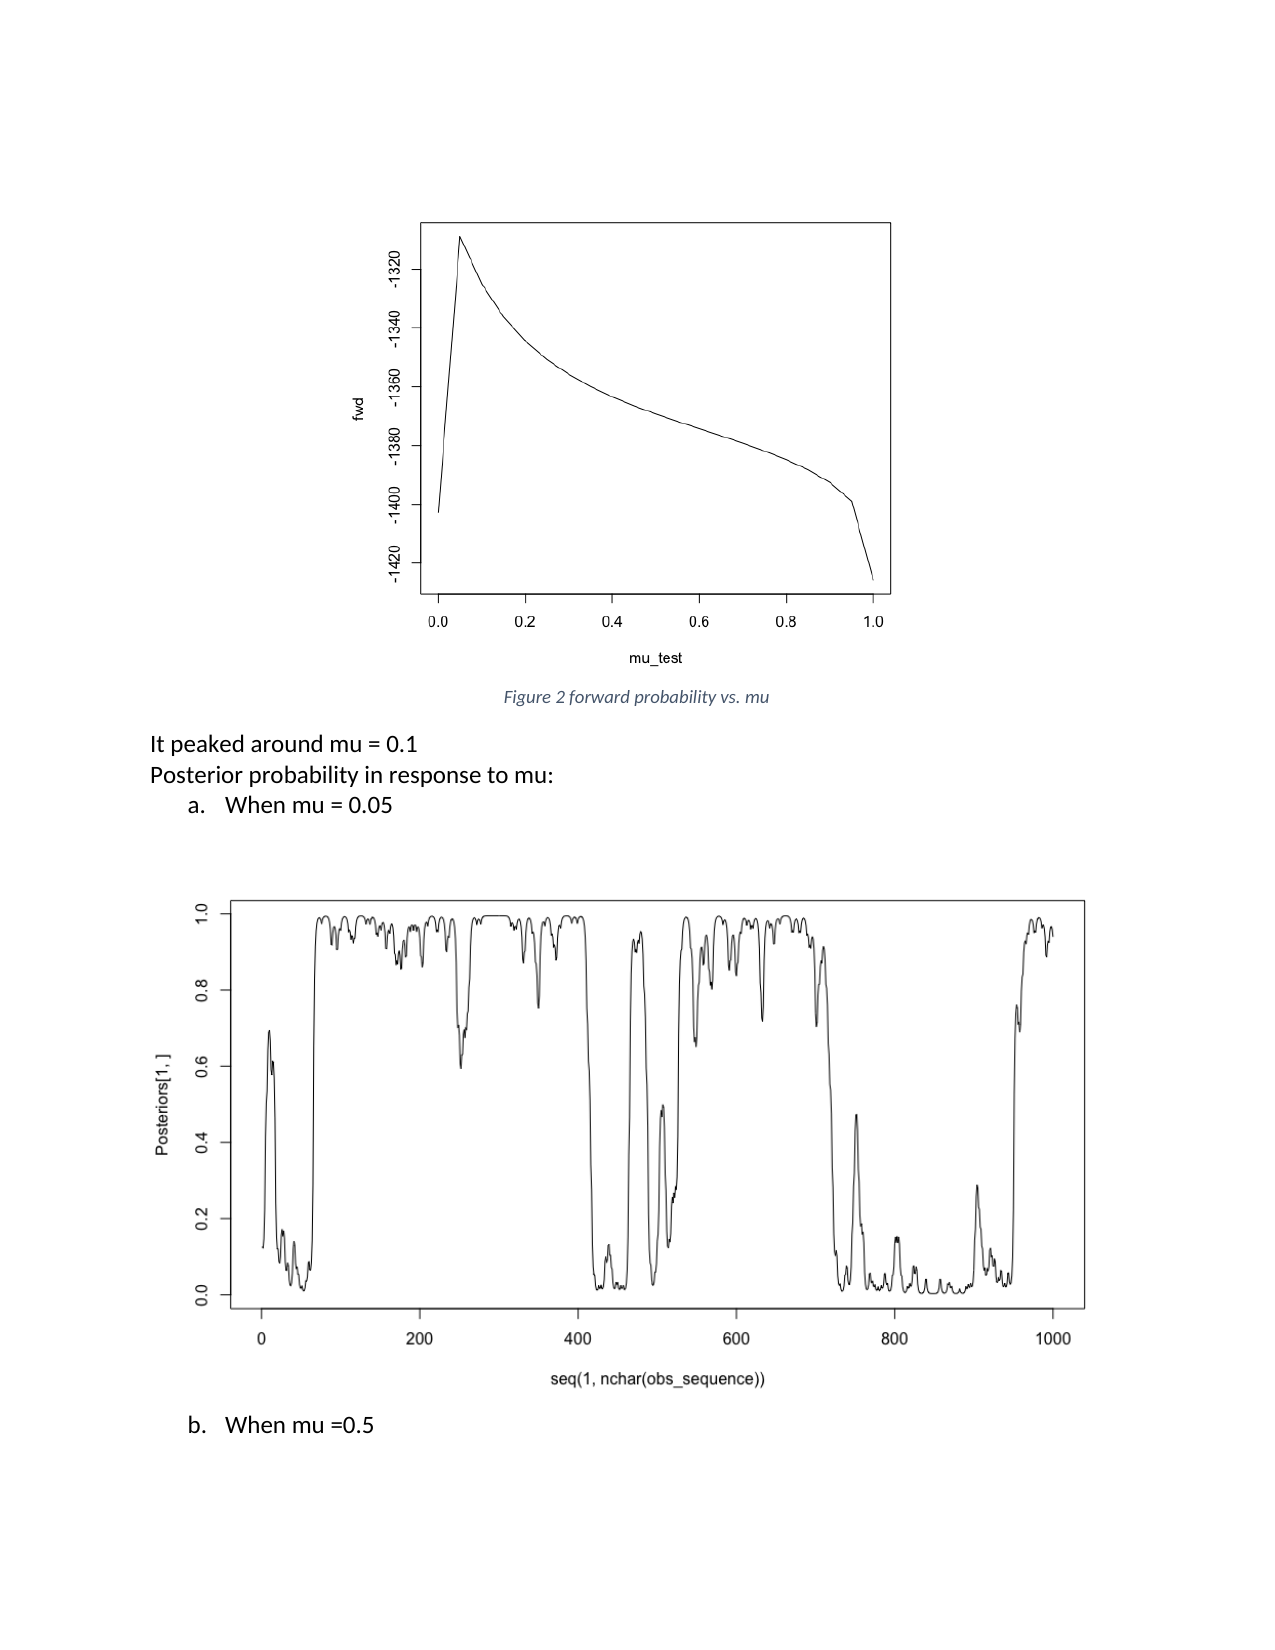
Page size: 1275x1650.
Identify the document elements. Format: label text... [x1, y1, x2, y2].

list When mu = 0.05 [187, 789, 1125, 820]
picture [347, 150, 928, 685]
text Figure 2 forward probability vs. mu [150, 685, 1125, 708]
text It peaked around mu = 0.1 [150, 728, 1125, 759]
list When mu =0.5 [187, 1409, 1125, 1439]
picture [150, 820, 1125, 1409]
text Posterior probability in response to mu: [150, 759, 1125, 789]
